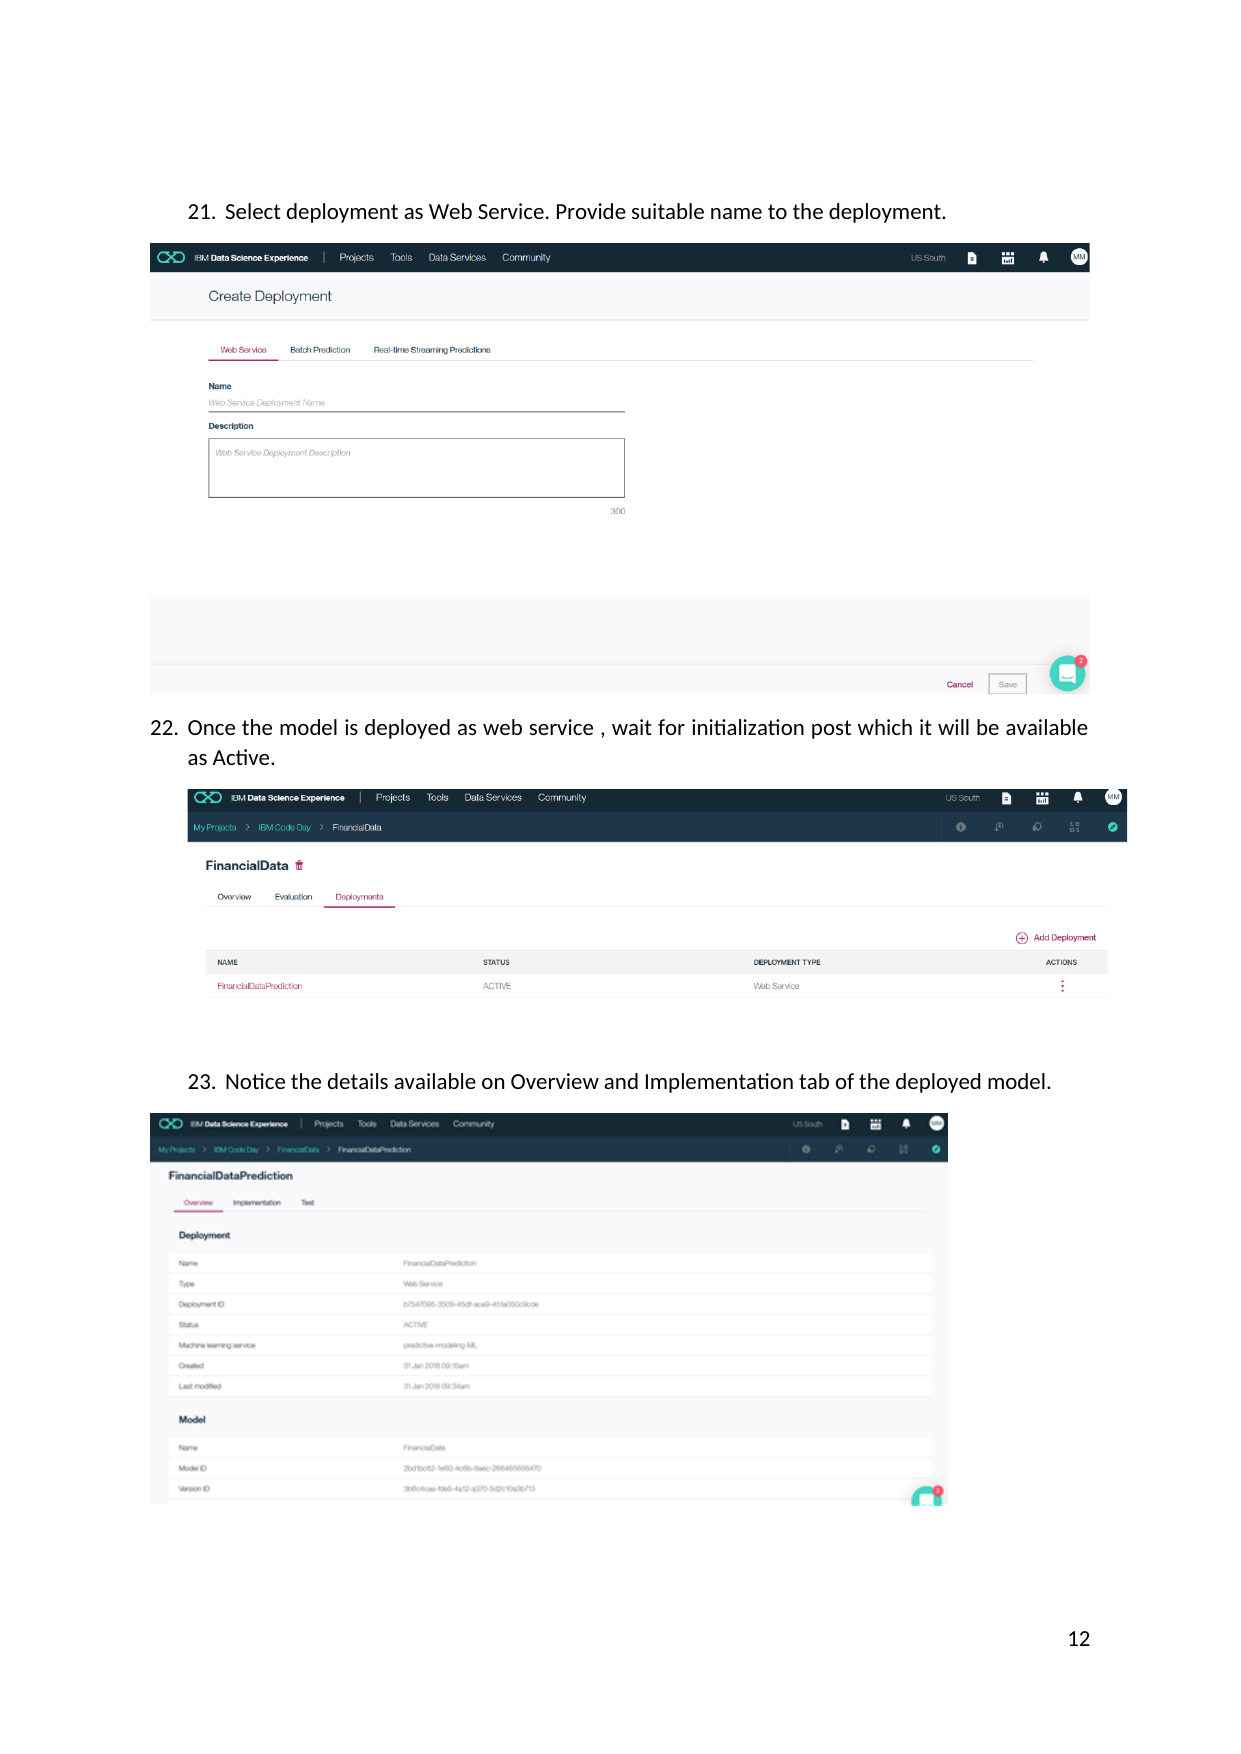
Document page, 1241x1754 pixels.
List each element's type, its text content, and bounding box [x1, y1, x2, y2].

list Once the model is deployed as web service , wait for initialization post which it will be available as Active. [150, 713, 1090, 771]
list Select deployment as Web Service. Provide suitable name to the deployment. [187, 197, 1090, 225]
picture [150, 1113, 948, 1506]
picture [187, 789, 1128, 1048]
list Notice the details available on Overview and Implementation tab of the deployed model. [187, 1067, 1090, 1095]
picture [150, 243, 1090, 694]
